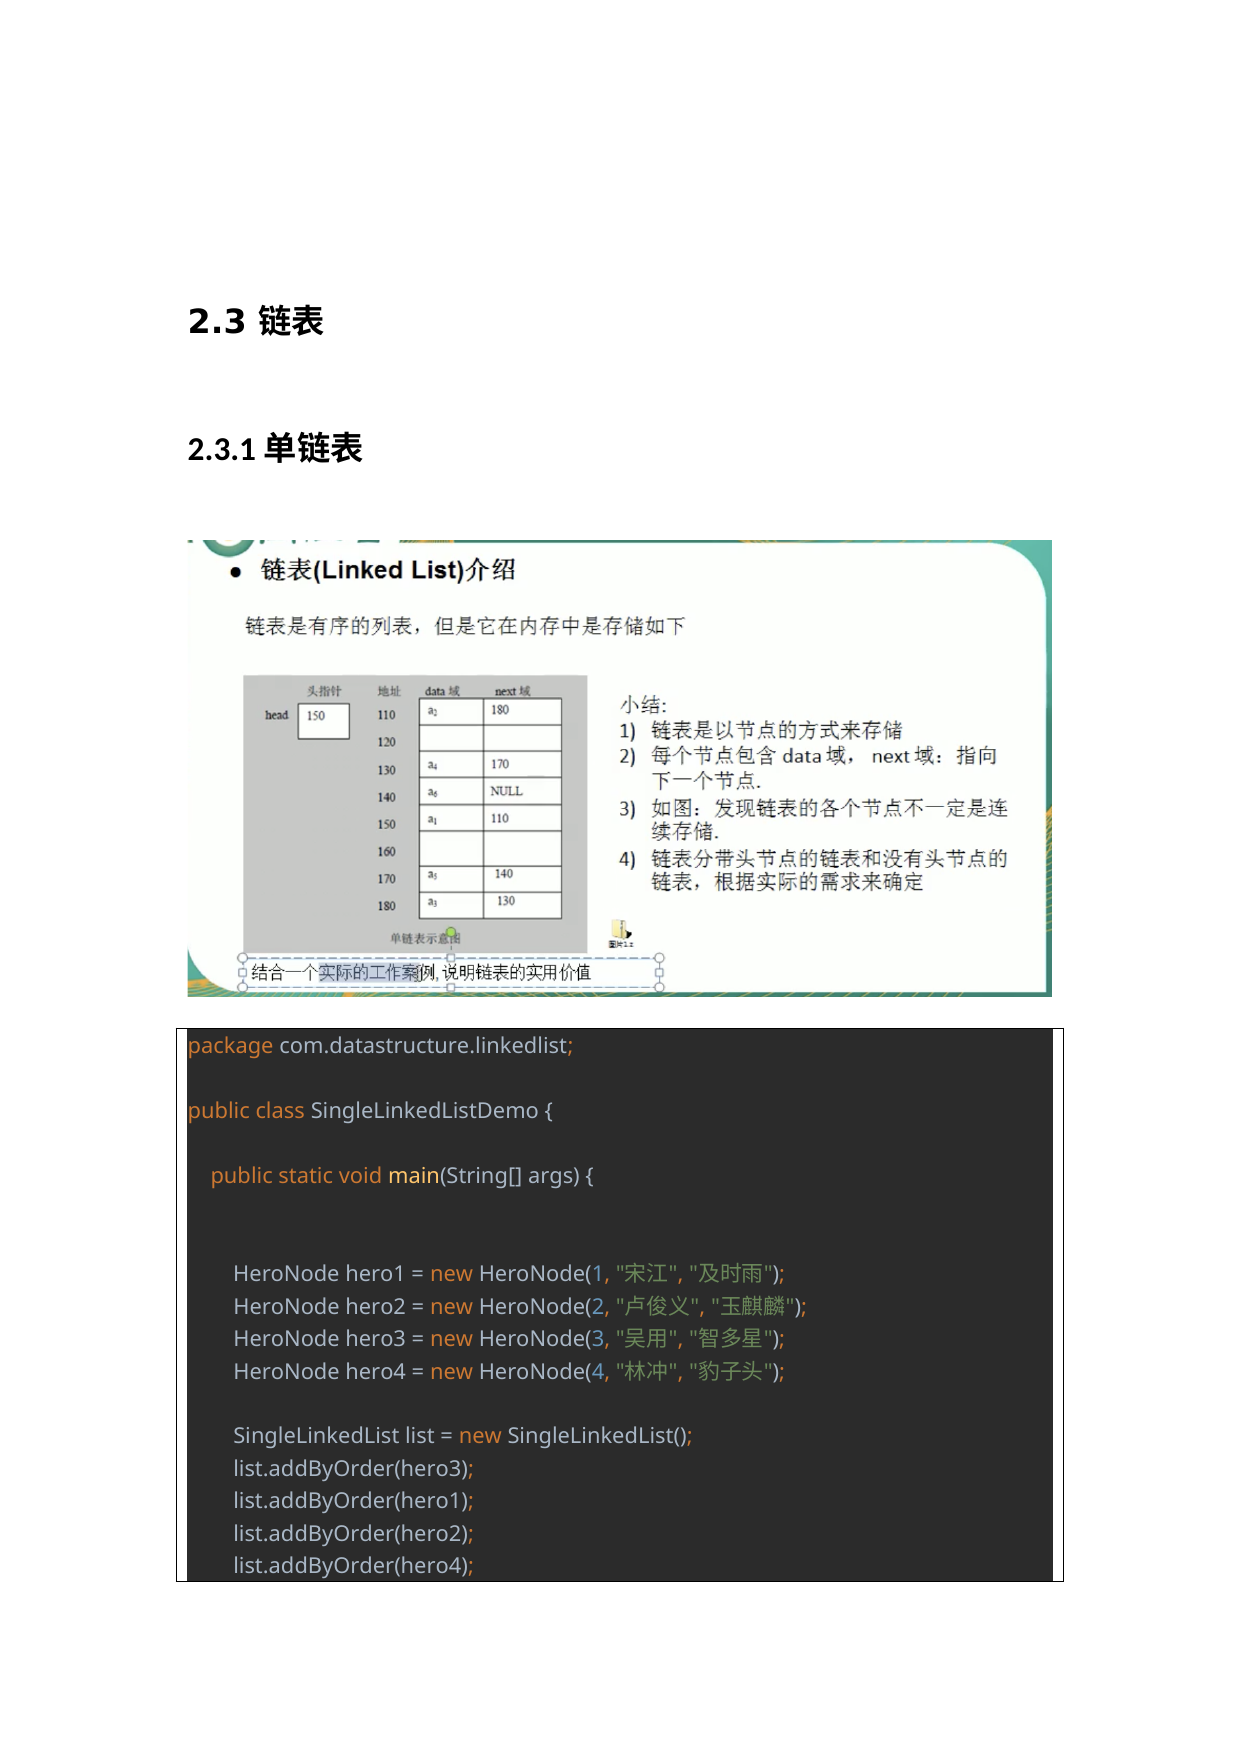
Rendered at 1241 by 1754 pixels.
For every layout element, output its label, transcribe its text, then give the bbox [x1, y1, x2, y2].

picture [187, 540, 1052, 997]
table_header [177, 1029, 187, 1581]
subtitle 2.3.1 单链表 [187, 413, 1053, 478]
subtitle 2.3 链表 [187, 287, 1053, 352]
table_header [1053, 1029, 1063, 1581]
